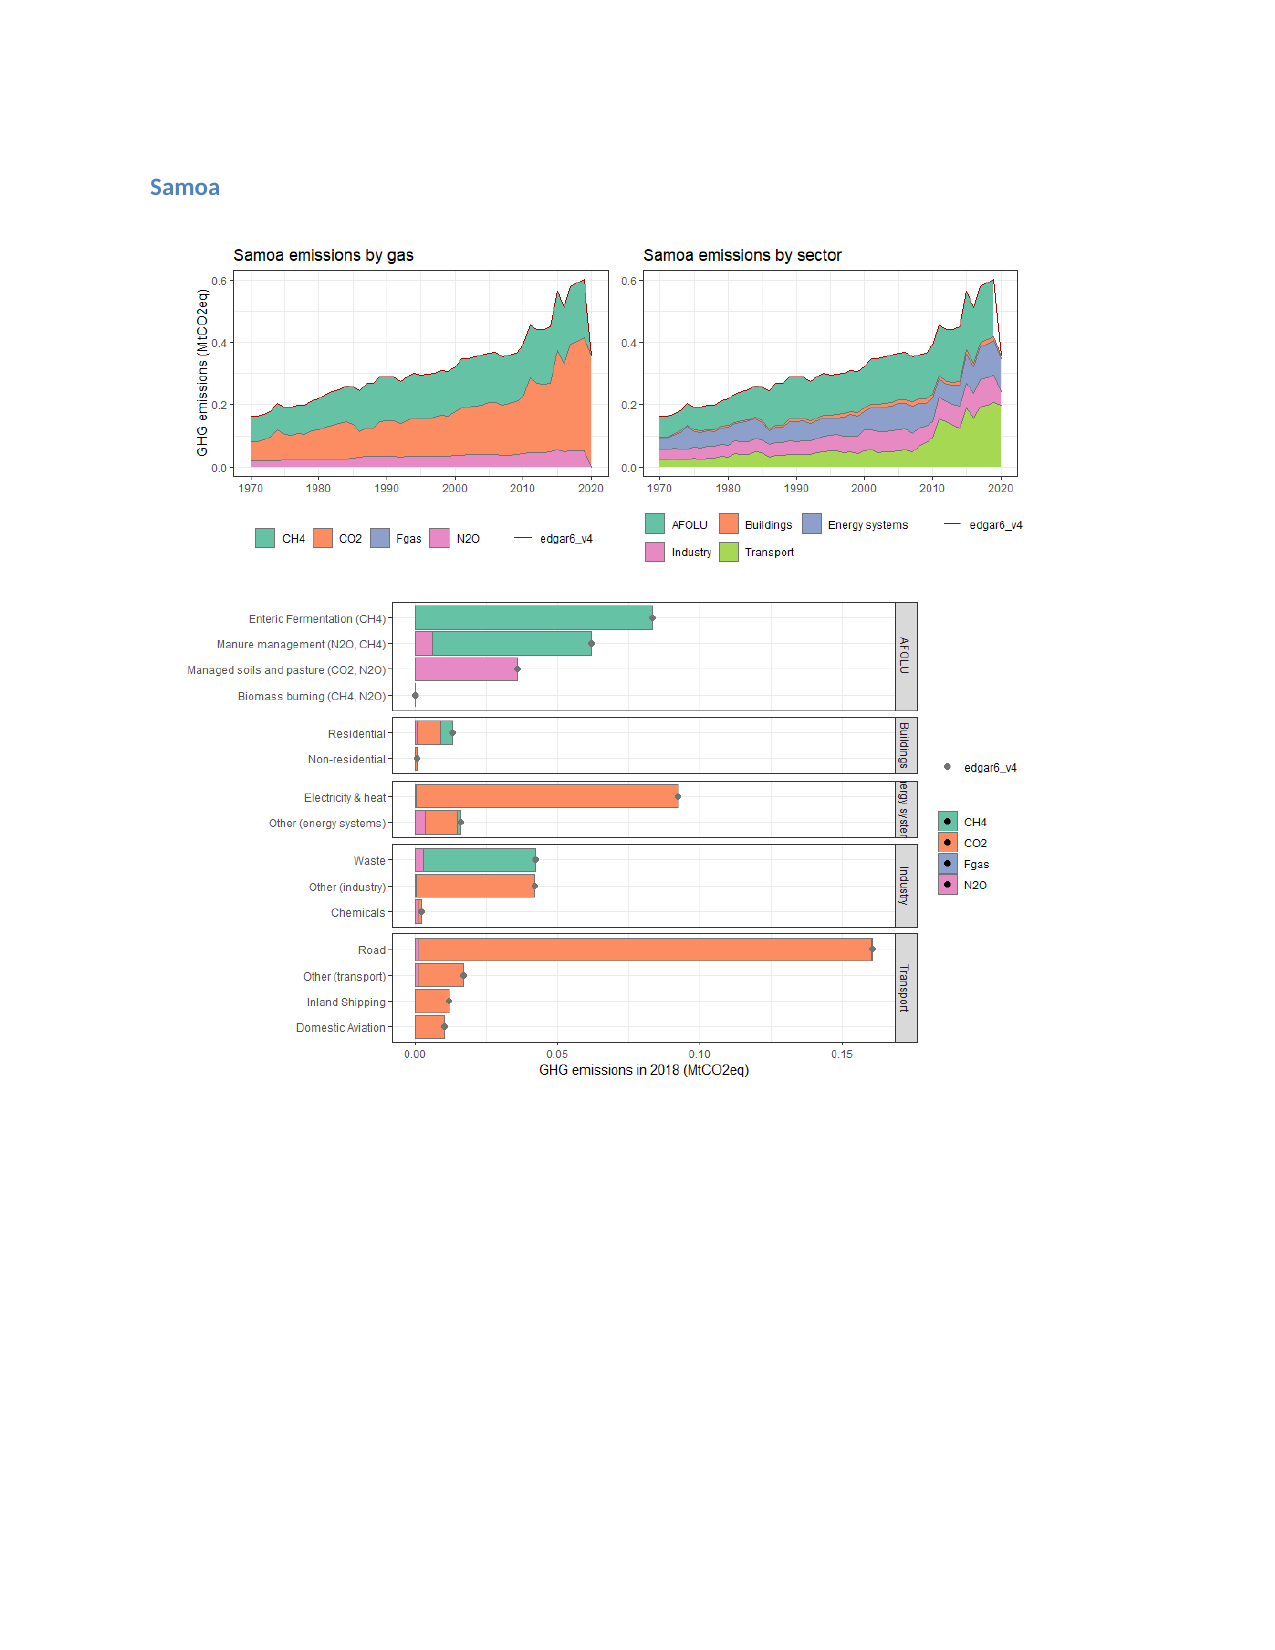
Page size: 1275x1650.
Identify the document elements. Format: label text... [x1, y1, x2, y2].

subtitle Samoa [150, 171, 1125, 201]
picture [168, 220, 1044, 1096]
